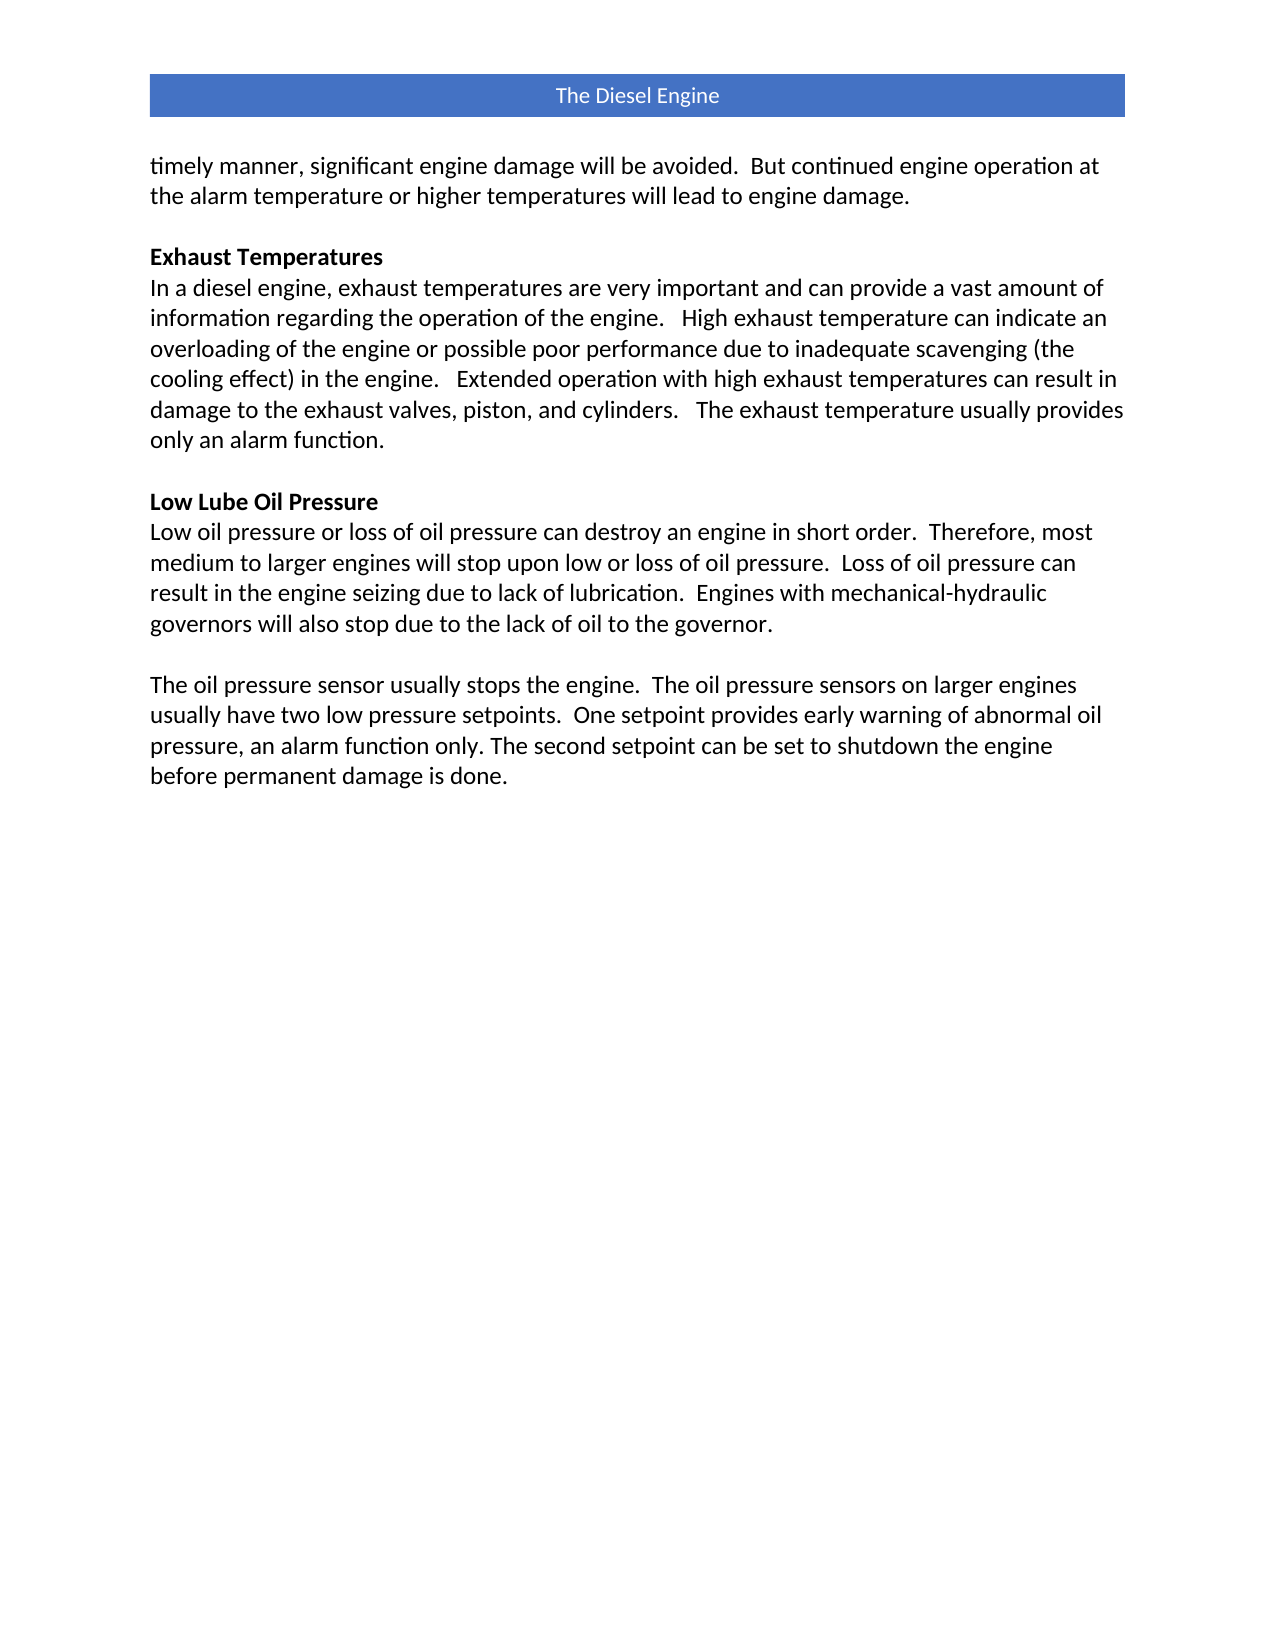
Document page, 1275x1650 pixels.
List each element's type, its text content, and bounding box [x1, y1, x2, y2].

text Exhaust Temperatures [150, 242, 1125, 272]
text Low oil pressure or loss of oil pressure can destroy an engine in short order. Therefore, most medium to larger engines will stop upon low or loss of oil pressure. Loss of oil pressure can result in the engine seizing due to lack of lubrication. Engines with mechanical-hydraulic governors will also stop due to the lack of oil to the governor. [150, 516, 1125, 638]
text Low Lube Oil Pressure [150, 486, 1125, 516]
text In a diesel engine, exhaust temperatures are very important and can provide a vast amount of information regarding the operation of the engine. High exhaust temperature can indicate an overloading of the engine or possible poor performance due to inadequate scavenging (the cooling effect) in the engine. Extended operation with high exhaust temperatures can result in damage to the exhaust valves, piston, and cylinders. The exhaust temperature usually provides only an alarm function. [150, 272, 1125, 455]
text The oil pressure sensor usually stops the engine. The oil pressure sensors on larger engines usually have two low pressure setpoints. One setpoint provides early warning of abnormal oil pressure, an alarm function only. The second setpoint can be set to shutdown the engine before permanent damage is done. [150, 669, 1125, 791]
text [150, 150, 1125, 211]
